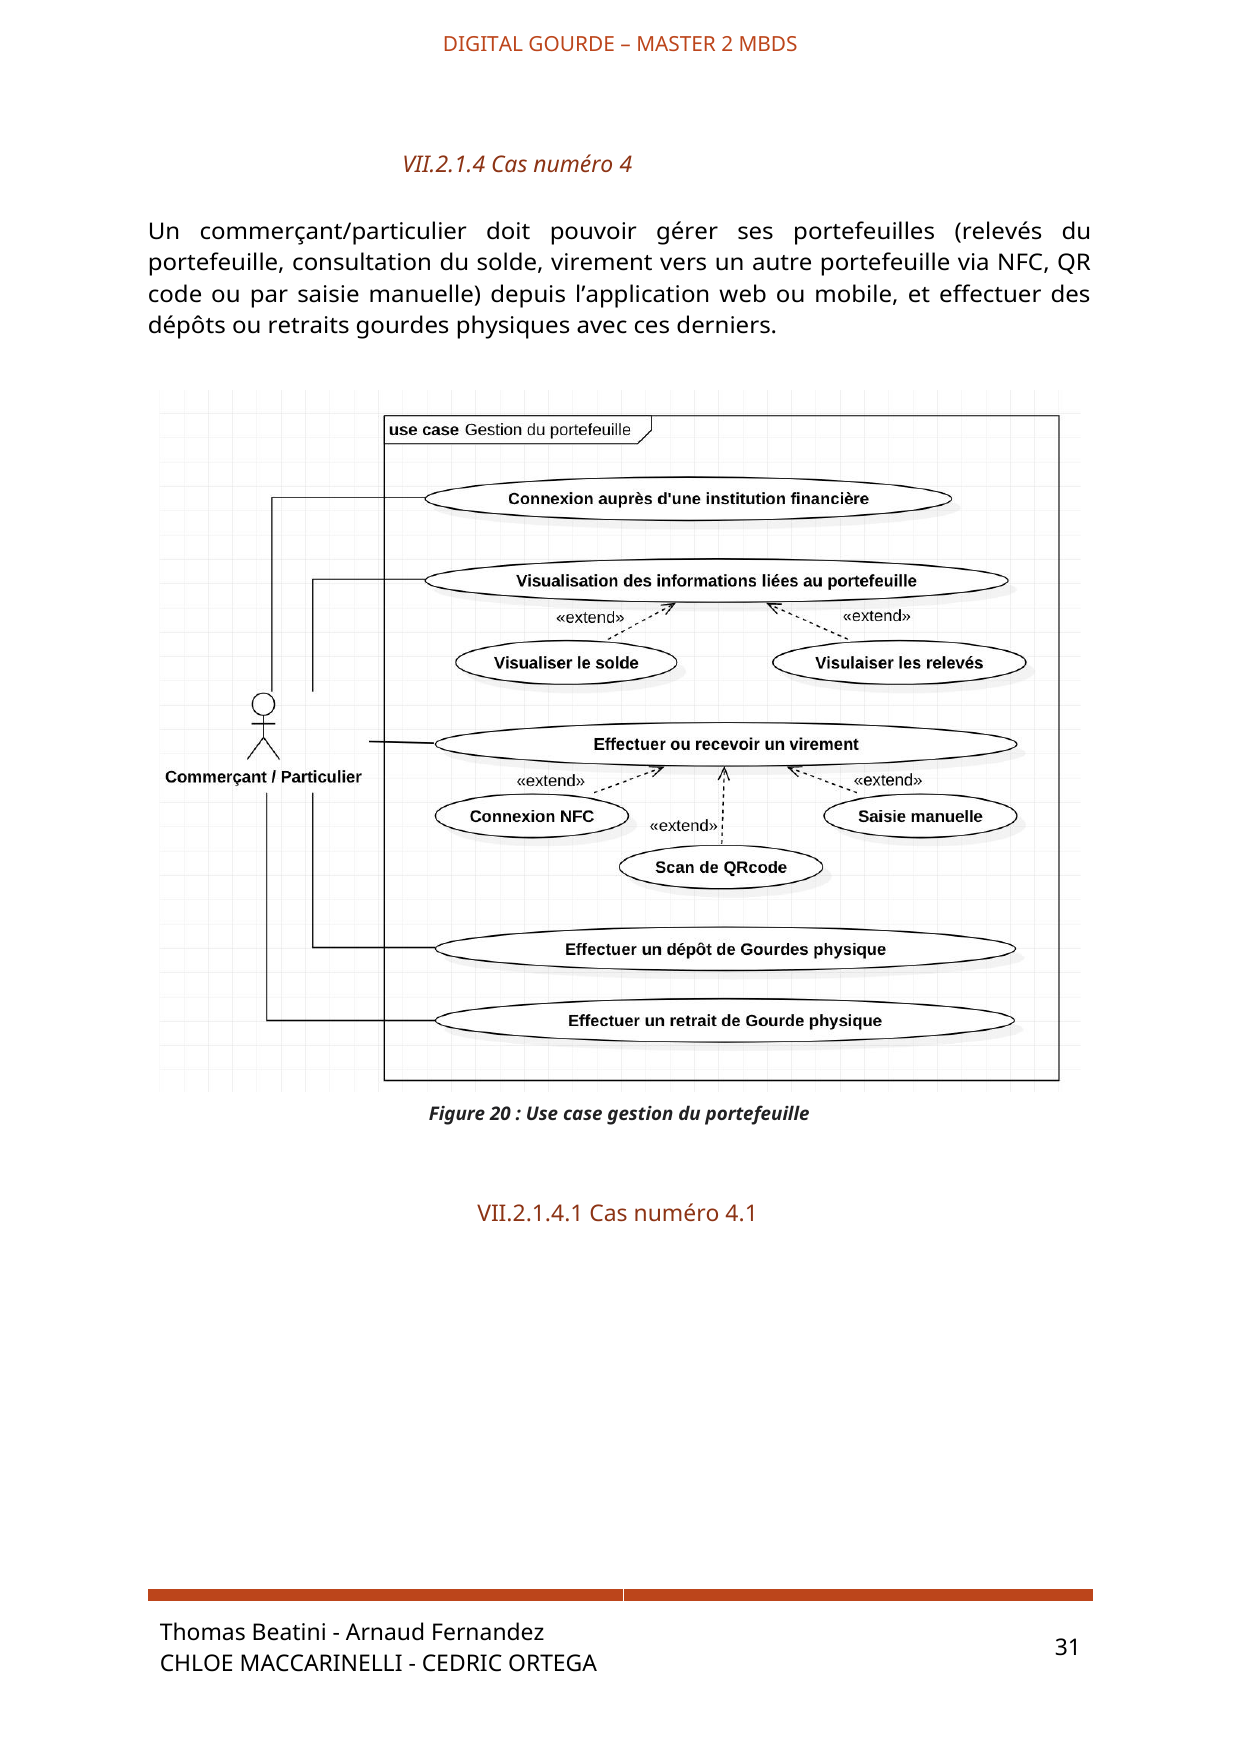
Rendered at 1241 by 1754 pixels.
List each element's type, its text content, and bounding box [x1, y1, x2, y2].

text Figure 20 : Use case gestion du portefeuille [148, 1100, 1093, 1126]
picture [159, 390, 1081, 1092]
subtitle VII.2.1.4 Cas numéro 4 [402, 148, 1093, 213]
text Un commerçant/particulier doit pouvoir gérer ses portefeuilles (relevés du portefeuille, consultation du solde, virement vers un autre portefeuille via NFC, QR code ou par saisie manuelle) depuis l’application web ou mobile, et effectuer des dépôts ou retraits gourdes physiques avec ces derniers. [148, 215, 1093, 340]
subtitle VII.2.1.4.1 Cas numéro 4.1 [477, 1197, 1093, 1262]
